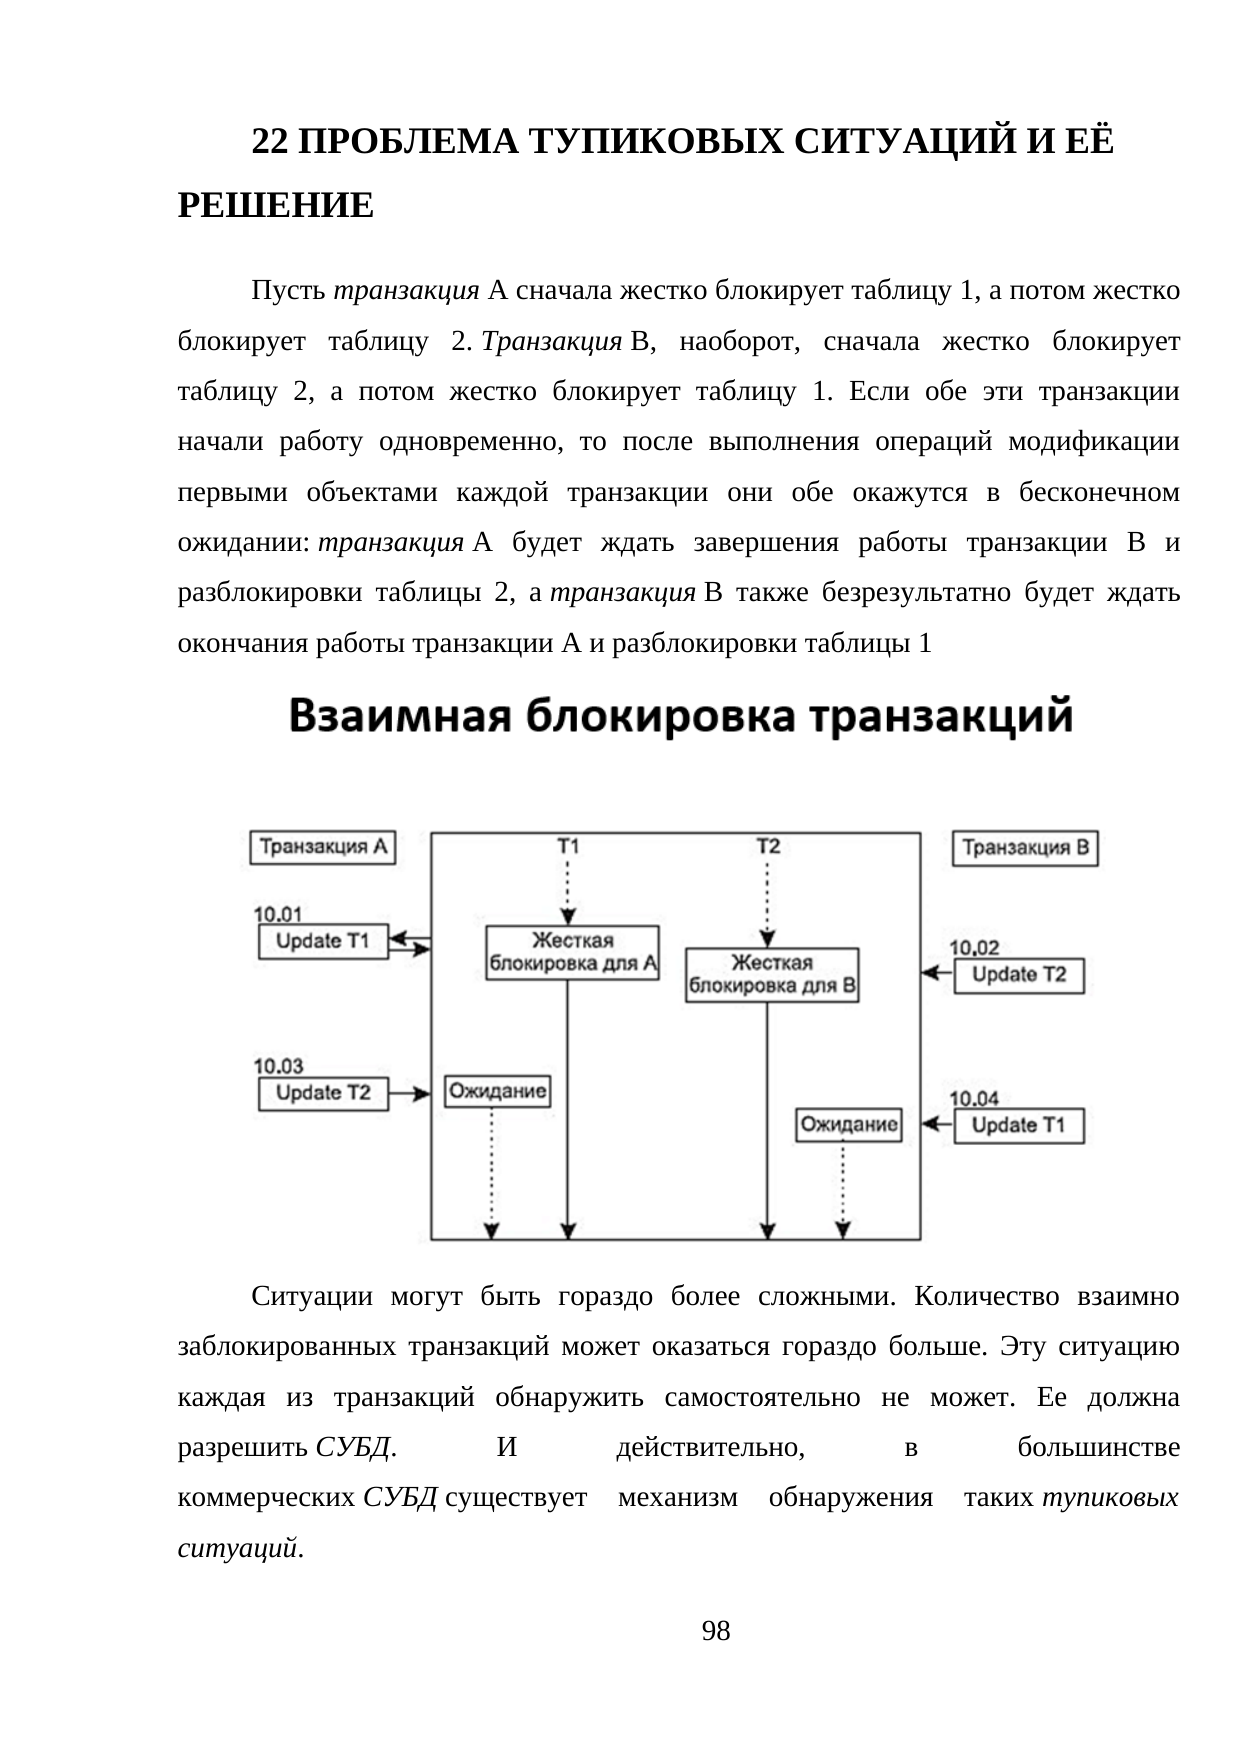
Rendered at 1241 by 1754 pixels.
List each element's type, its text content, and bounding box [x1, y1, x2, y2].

text Ситуации могут быть гораздо более сложными. Количество взаимно заблокированных транзакций может оказаться гораздо больше. Эту ситуацию каждая из транзакций обнаружить самостоятельно не может. Ее должна разрешить СУБД. И действительно, в большинстве коммерческих СУБД существует механизм обнаружения таких тупиковых ситуаций. [177, 1279, 1181, 1563]
picture [177, 675, 1182, 1279]
subtitle 22 Проблема тупиковых ситуаций и её решение [177, 118, 1181, 226]
text Пусть транзакция А сначала жестко блокирует таблицу 1, а потом жестко блокирует таблицу 2. Транзакция B, наоборот, сначала жестко блокирует таблицу 2, а потом жестко блокирует таблицу 1. Если обе эти транзакции начали работу одновременно, то после выполнения операций модификации первыми объектами каждой транзакции они обе окажутся в бесконечном ожидании: транзакция А будет ждать завершения работы транзакции B и разблокировки таблицы 2, а транзакция В также безрезультатно будет ждать окончания работы транзакции А и разблокировки таблицы 1 [177, 272, 1181, 658]
